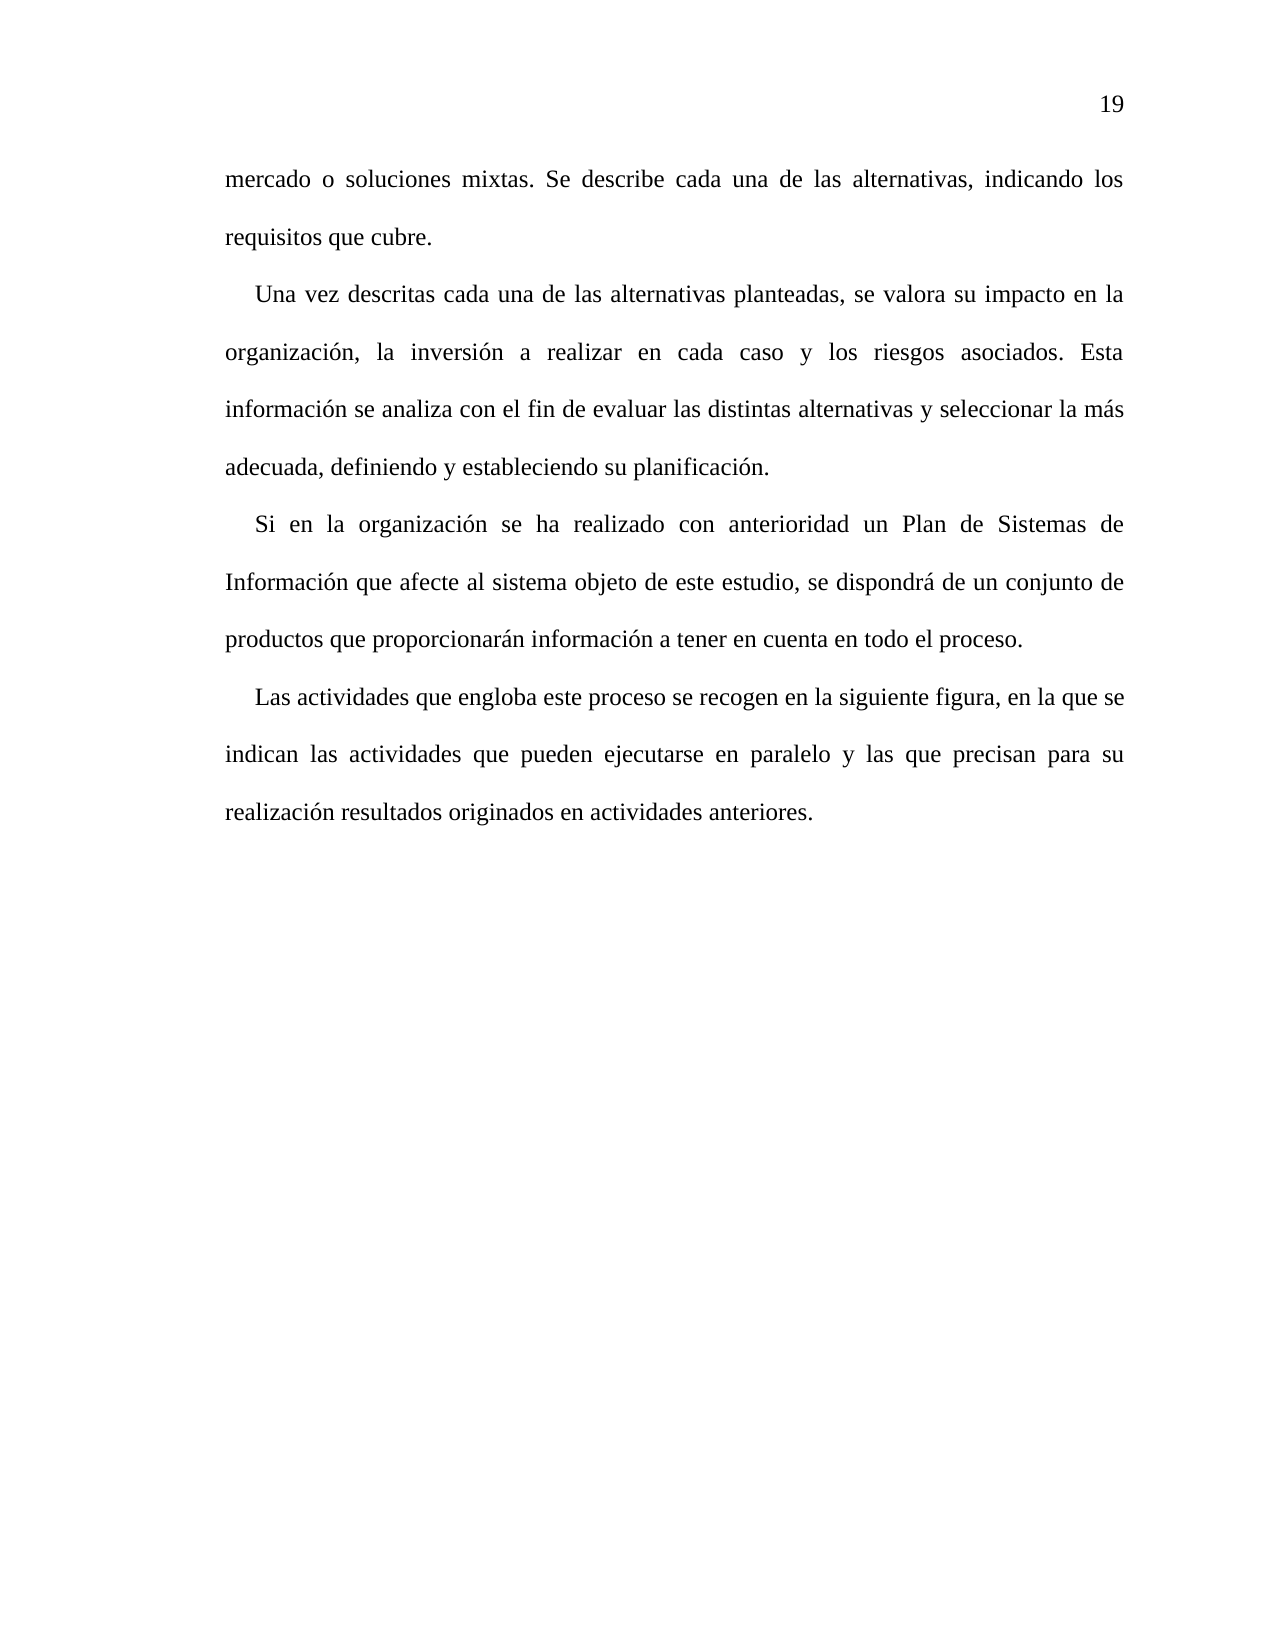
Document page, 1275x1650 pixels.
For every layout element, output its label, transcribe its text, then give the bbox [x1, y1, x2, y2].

text Las actividades que engloba este proceso se recogen en la siguiente figura, en la que se indican las actividades que pueden ejecutarse en paralelo y las que precisan para su realización resultados originados en actividades anteriores. [225, 682, 1125, 826]
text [225, 164, 1125, 251]
text Si en la organización se ha realizado con anterioridad un Plan de Sistemas de Información que afecte al sistema objeto de este estudio, se dispondrá de un conjunto de productos que proporcionarán información a tener en cuenta en todo el proceso. [225, 509, 1125, 653]
text Una vez descritas cada una de las alternativas planteadas, se valora su impacto en la organización, la inversión a realizar en cada caso y los riesgos asociados. Esta información se analiza con el fin de evaluar las distintas alternativas y seleccionar la más adecuada, definiendo y estableciendo su planificación. [225, 279, 1125, 481]
